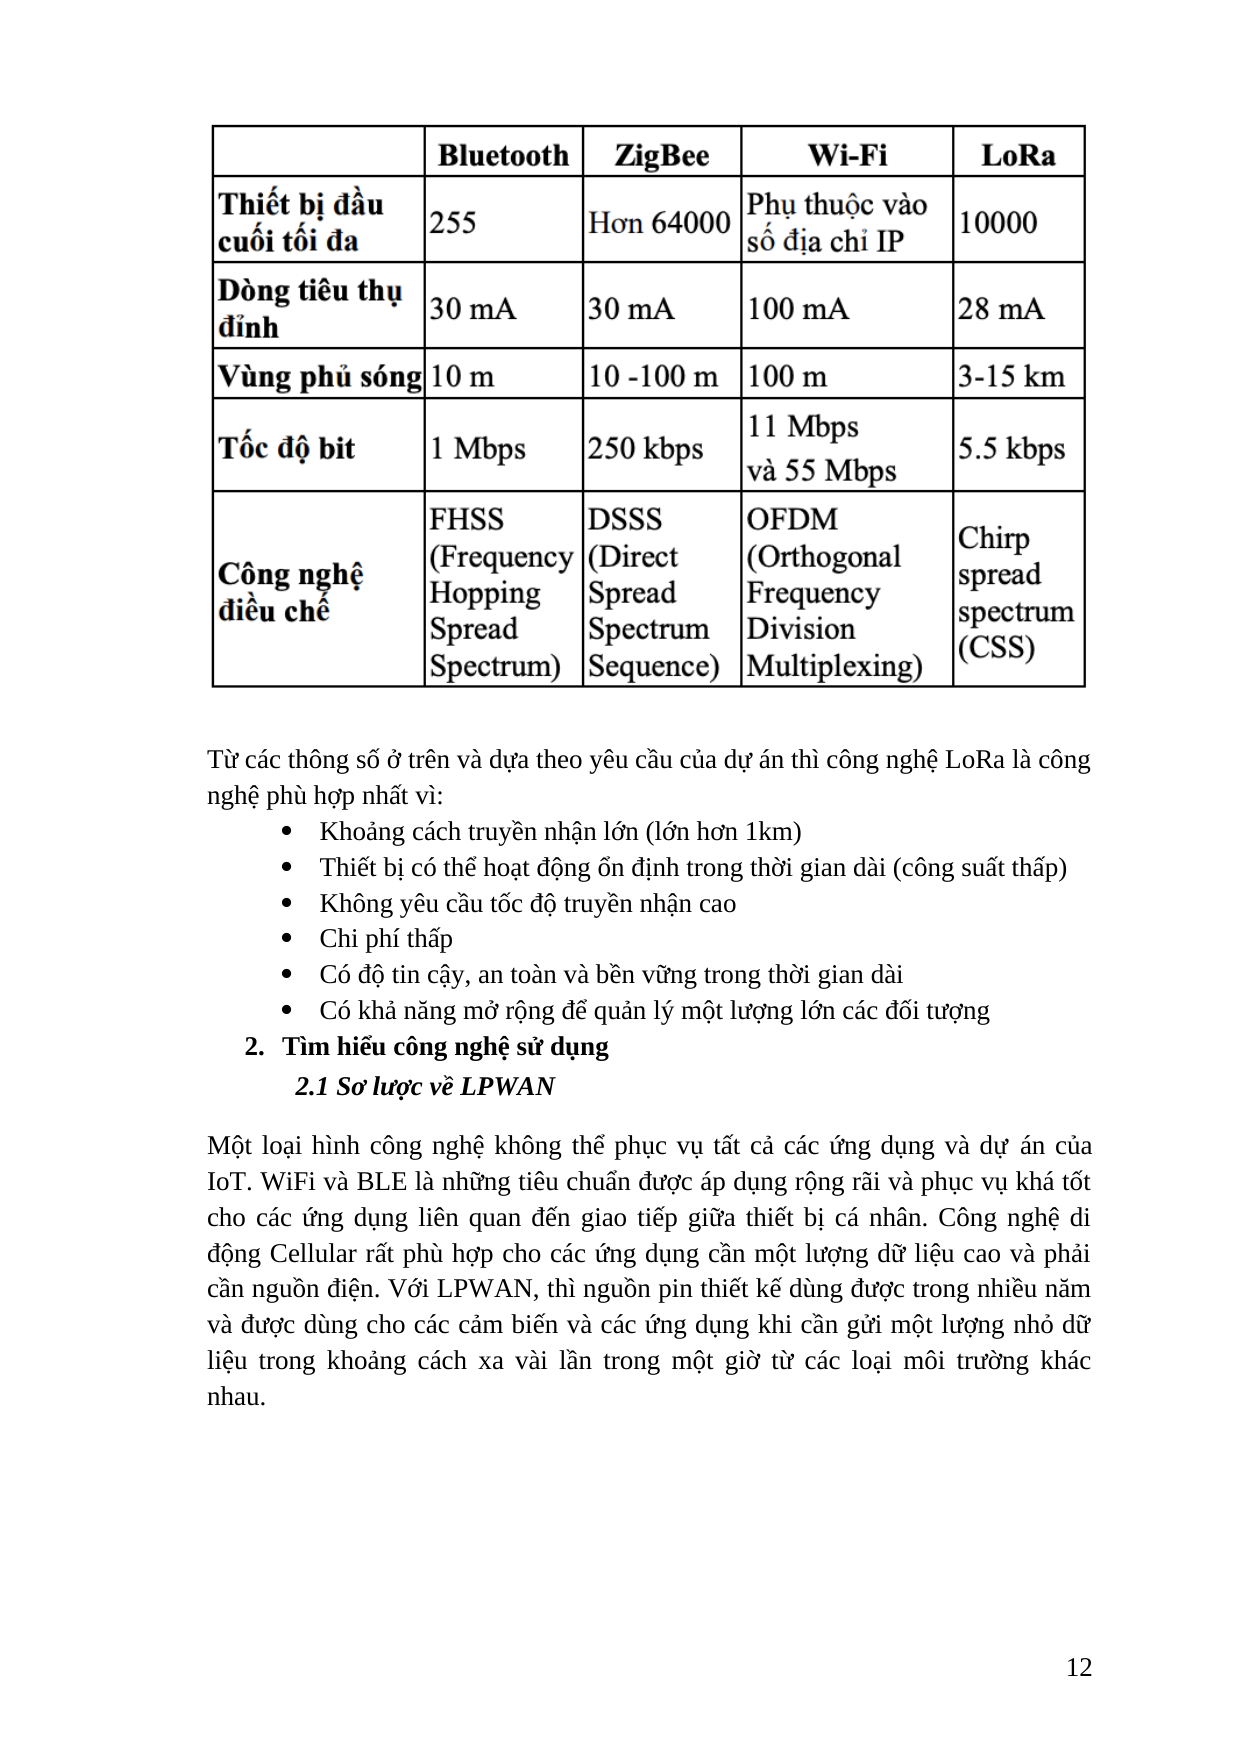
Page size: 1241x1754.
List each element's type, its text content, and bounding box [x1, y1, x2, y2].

text Một loại hình công nghệ không thể phục vụ tất cả các ứng dụng và dự ​án ​của IoT. WiFi và BLE là những tiêu chuẩn được áp dụng rộng rãi và phục vụ khá tốt cho các ứng dụng liên quan đến giao tiếp giữa thiết bị cá nhân. Công nghệ di động Cellular rất phù hợp cho các ứng dụng cần một lượng dữ liệu cao và phải cần nguồn điện. Với LPWAN, thì nguồn pin thiết kế dùng được trong nhiều năm và được dùng cho các cảm biến và các ứng dụng khi cần gửi một lượng nhỏ dữ liệu trong khoảng cách xa vài lần trong một giờ từ các loại môi trường khác nhau. [207, 1129, 1092, 1411]
picture [206, 118, 1093, 697]
list Chi phí thấp [282, 923, 1092, 954]
list Có độ tin cậy, an toàn và bền vững trong thời gian dài [282, 958, 1092, 990]
list Không yêu cầu tốc độ truyền nhận cao [282, 887, 1092, 918]
list Từ các thông số ở trên và dựa theo yêu cầu của dự án thì công nghệ LoRa là công nghệ phù hợp nhất vì: [207, 743, 1092, 810]
list Tìm hiểu công nghệ sử dụng [244, 1030, 1092, 1062]
list Khoảng cách truyền nhận lớn (lớn hơn 1km) [282, 815, 1092, 846]
subtitle 2.1 Sơ lược về LPWAN [295, 1070, 1092, 1101]
list Có khả năng mở rộng để quản lý một lượng lớn các đối tượng [282, 994, 1092, 1026]
list Thiết bị có thể hoạt động ổn định trong thời gian dài (công suất thấp) [282, 851, 1092, 882]
